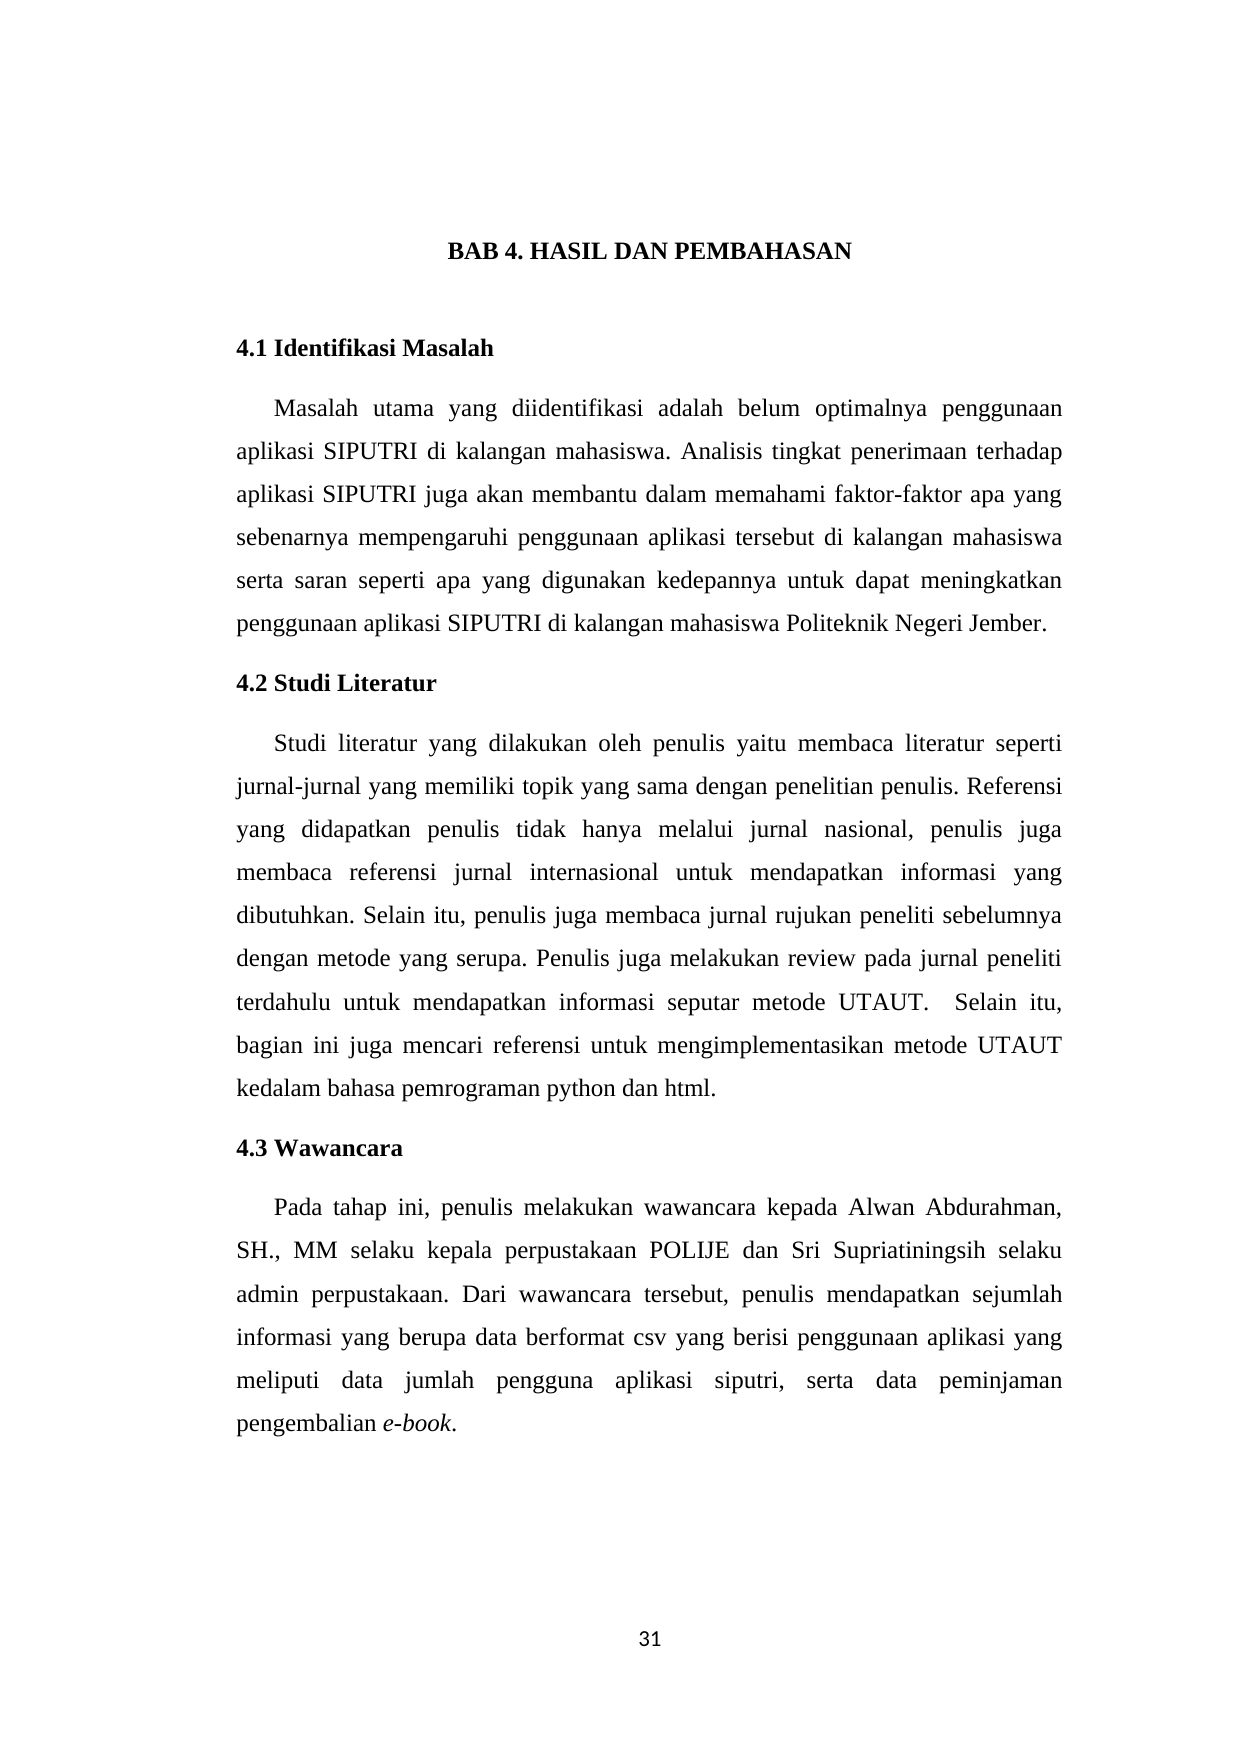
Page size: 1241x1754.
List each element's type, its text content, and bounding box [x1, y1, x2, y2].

text Studi literatur yang dilakukan oleh penulis yaitu membaca literatur seperti jurnal-jurnal yang memiliki topik yang sama dengan penelitian penulis. Referensi yang didapatkan penulis tidak hanya melalui jurnal nasional, penulis juga membaca referensi jurnal internasional untuk mendapatkan informasi yang dibutuhkan. Selain itu, penulis juga membaca jurnal rujukan peneliti sebelumnya dengan metode yang serupa. Penulis juga melakukan review pada jurnal peneliti terdahulu untuk mendapatkan informasi seputar metode UTAUT. Selain itu, bagian ini juga mencari referensi untuk mengimplementasikan metode UTAUT kedalam bahasa pemrograman python dan html. [236, 728, 1063, 1102]
text Masalah utama yang diidentifikasi adalah belum optimalnya penggunaan aplikasi SIPUTRI di kalangan mahasiswa. Analisis tingkat penerimaan terhadap aplikasi SIPUTRI juga akan membantu dalam memahami faktor-faktor apa yang sebenarnya mempengaruhi penggunaan aplikasi tersebut di kalangan mahasiswa serta saran seperti apa yang digunakan kedepannya untuk dapat meningkatkan penggunaan aplikasi SIPUTRI di kalangan mahasiswa Politeknik Negeri Jember. [236, 393, 1063, 637]
list Studi Literatur [236, 668, 1063, 697]
list Identifikasi Masalah [236, 333, 1063, 362]
text Pada tahap ini, penulis melakukan wawancara kepada Alwan Abdurahman, SH., MM selaku kepala perpustakaan POLIJE dan Sri Supriatiningsih selaku admin perpustakaan. Dari wawancara tersebut, penulis mendapatkan sejumlah informasi yang berupa data berformat csv yang berisi penggunaan aplikasi yang meliputi data jumlah pengguna aplikasi siputri, serta data peminjaman pengembalian e-book. [236, 1192, 1063, 1437]
list Wawancara [236, 1133, 1063, 1161]
subtitle BAB 4. HASIL DAN PEMBAHASAN [236, 236, 1063, 265]
